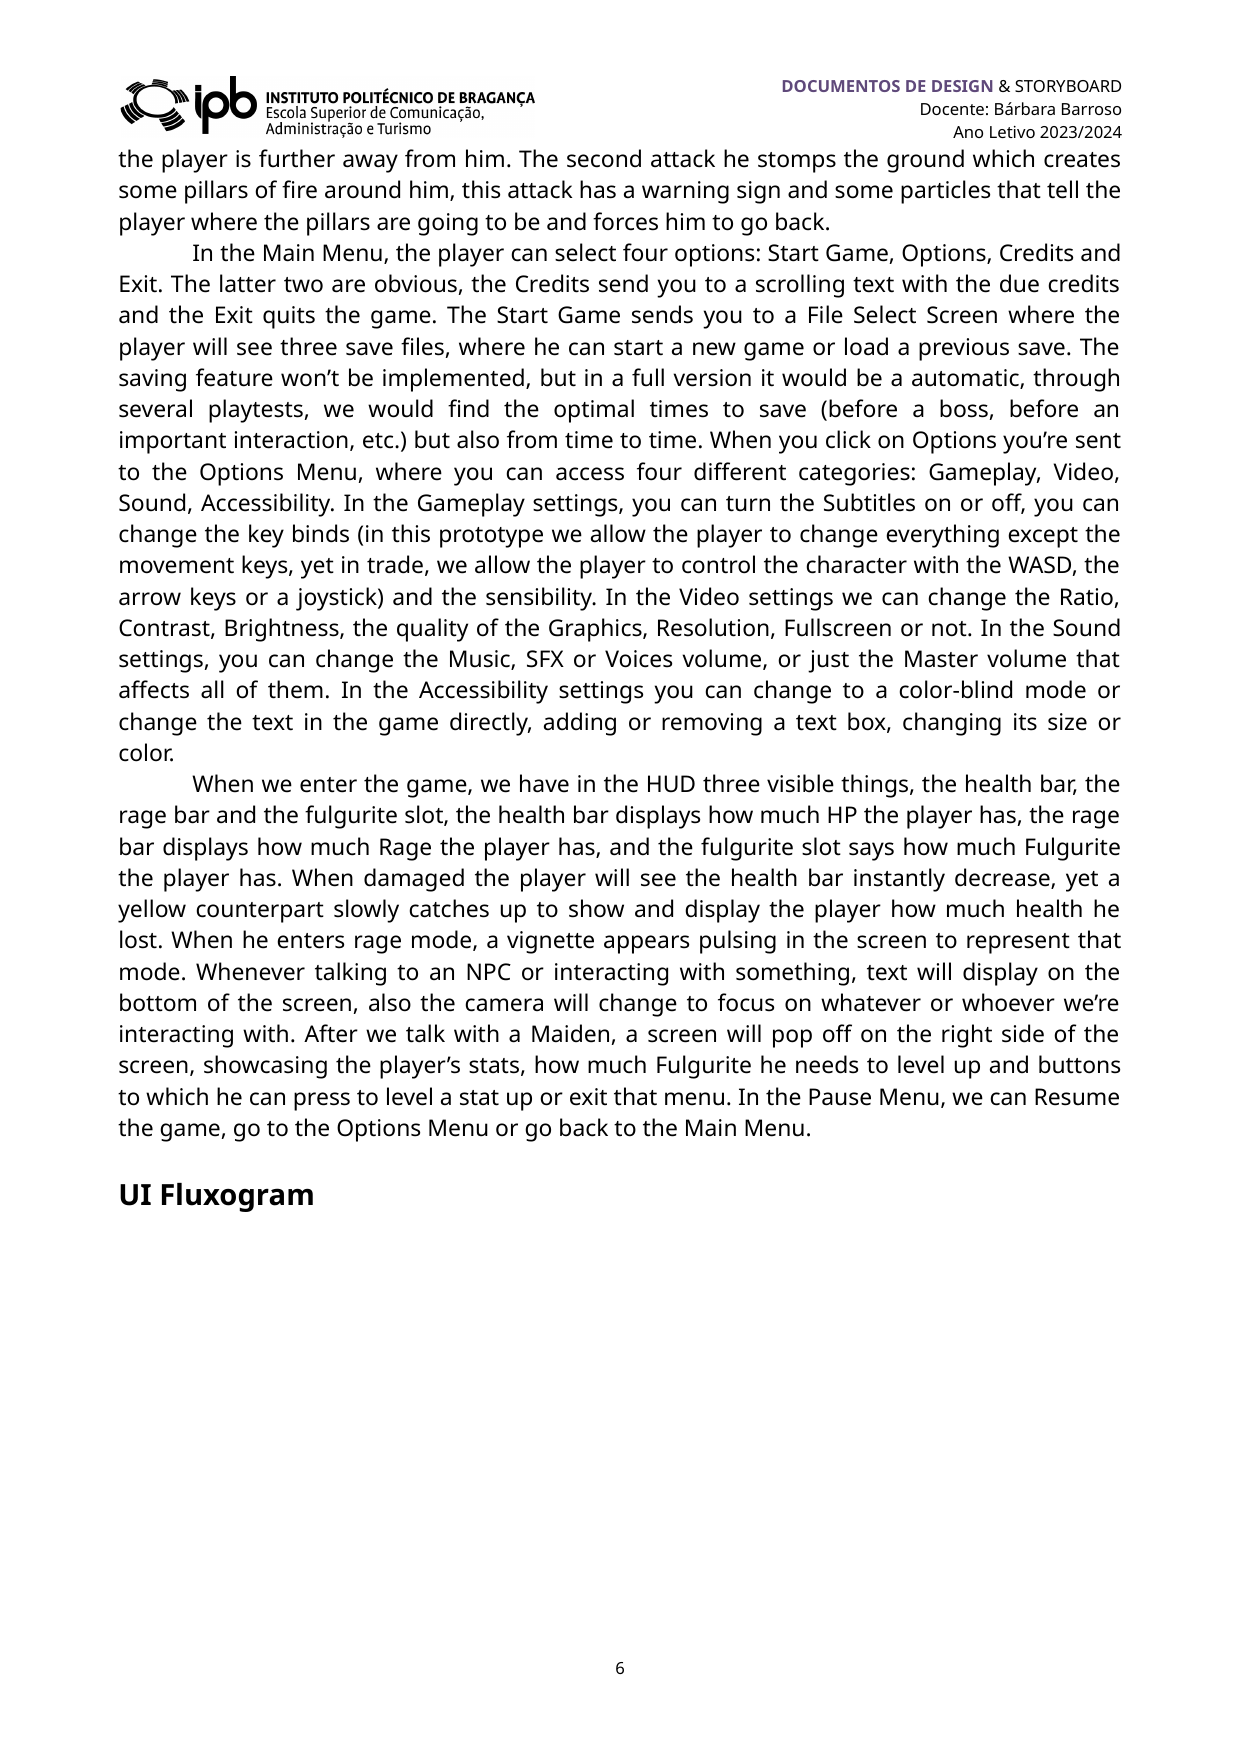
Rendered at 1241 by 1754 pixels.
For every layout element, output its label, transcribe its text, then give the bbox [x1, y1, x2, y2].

text When we enter the game, we have in the HUD three visible things, the health bar, the rage bar and the fulgurite slot, the health bar displays how much HP the player has, the rage bar displays how much Rage the player has, and the fulgurite slot says how much Fulgurite the player has. When damaged the player will see the health bar instantly decrease, yet a yellow counterpart slowly catches up to show and display the player how much health he lost. When he enters rage mode, a vignette appears pulsing in the screen to represent that mode. Whenever talking to an NPC or interacting with something, text will display on the bottom of the screen, also the camera will change to focus on whatever or whoever we’re interacting with. After we talk with a Maiden, a screen will pop off on the right side of the screen, showcasing the player’s stats, how much Fulgurite he needs to level up and buttons to which he can press to level a stat up or exit that menu. In the Pause Menu, we can Resume the game, go to the Options Menu or go back to the Main Menu. [118, 768, 1122, 1143]
picture [120, 76, 535, 138]
text In the Main Menu, the player can select four options: Start Game, Options, Credits and Exit. The latter two are obvious, the Credits send you to a scrolling text with the due credits and the Exit quits the game. The Start Game sends you to a File Select Screen where the player will see three save files, where he can start a new game or load a previous save. The saving feature won’t be implemented, but in a full version it would be a automatic, through several playtests, we would find the optimal times to save (before a boss, before an important interaction, etc.) but also from time to time. When you click on Options you’re sent to the Options Menu, where you can access four different categories: Gameplay, Video, Sound, Accessibility. In the Gameplay settings, you can turn the Subtitles on or off, you can change the key binds (in this prototype we allow the player to change everything except the movement keys, yet in trade, we allow the player to control the character with the WASD, the arrow keys or a joystick) and the sensibility. In the Video settings we can change the Ratio, Contrast, Brightness, the quality of the Graphics, Resolution, Fullscreen or not. In the Sound settings, you can change the Music, SFX or Voices volume, or just the Master volume that affects all of them. In the Accessibility settings you can change to a color-blind mode or change the text in the game directly, adding or removing a text box, changing its size or color. [118, 237, 1122, 768]
text UI Fluxogram [118, 1174, 1122, 1214]
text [118, 143, 1122, 237]
